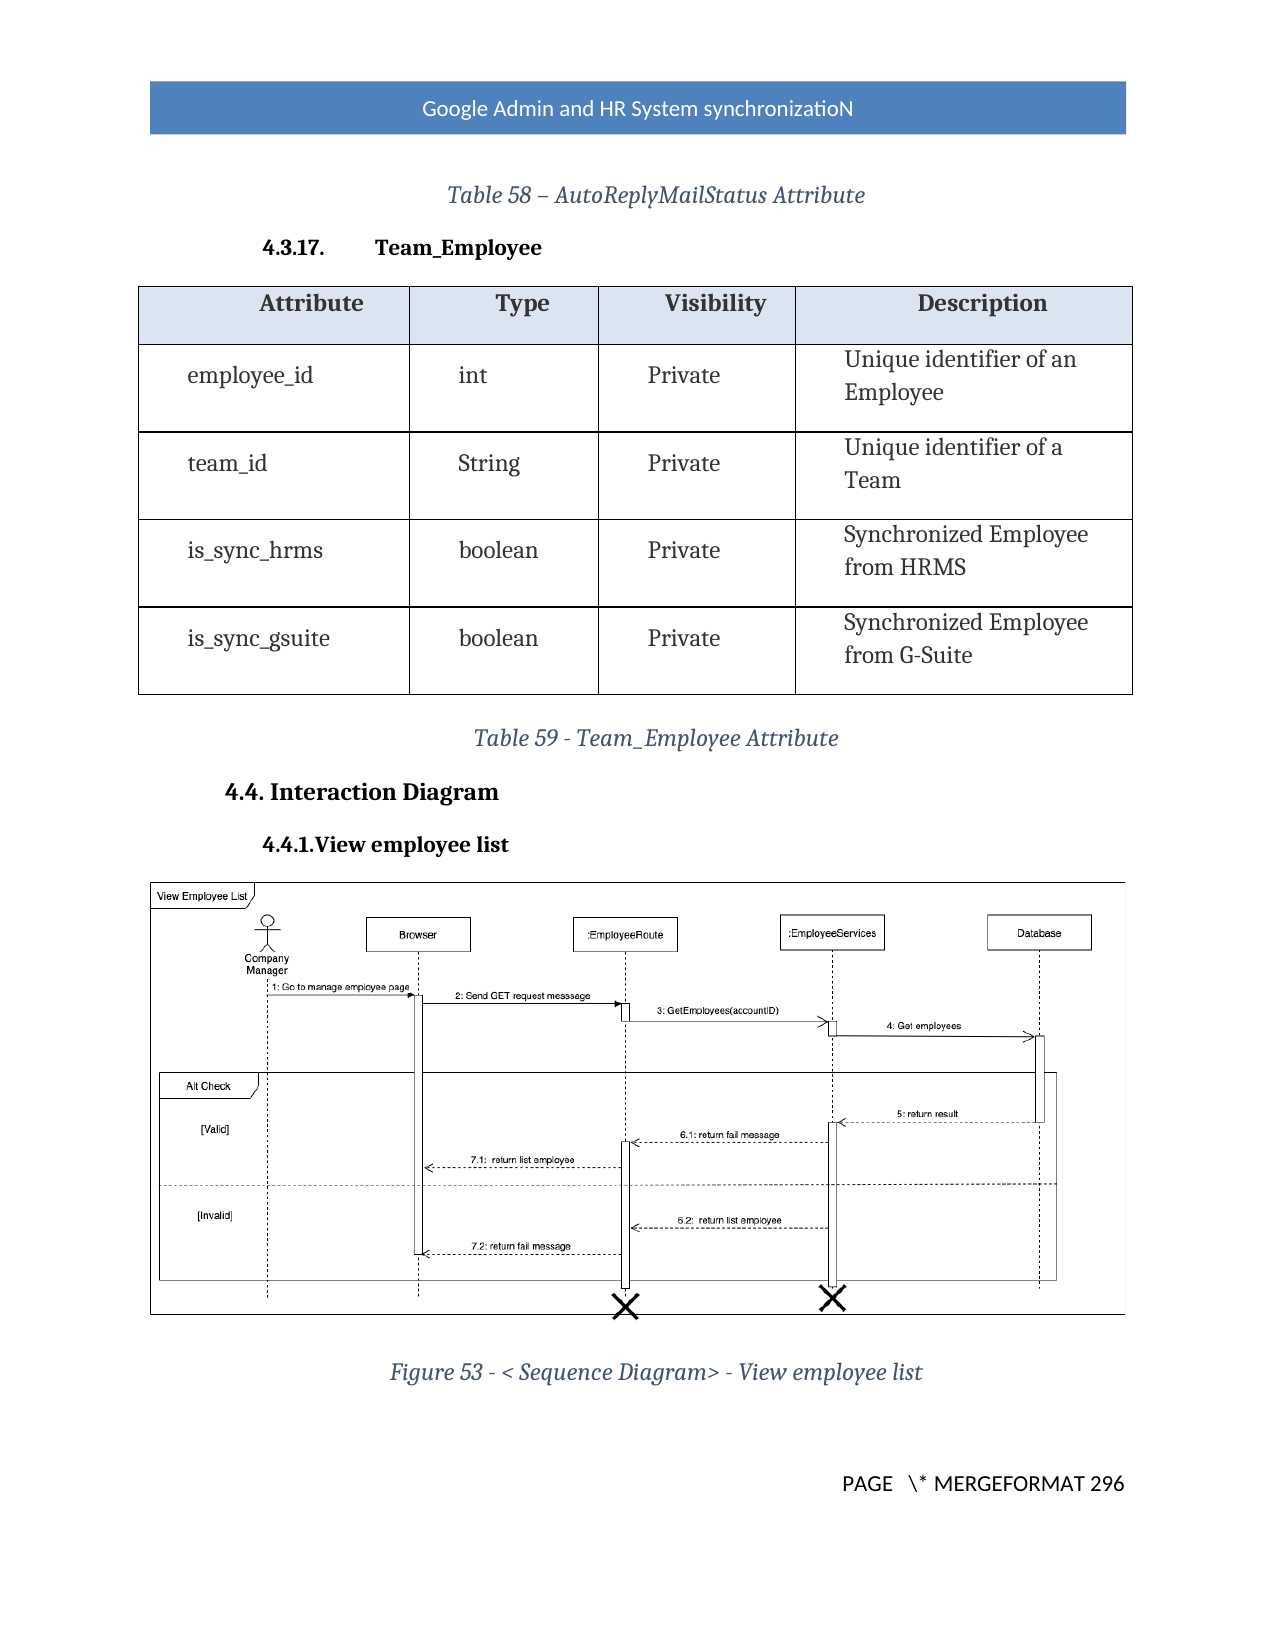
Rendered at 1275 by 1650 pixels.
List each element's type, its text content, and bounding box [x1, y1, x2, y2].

table_cell Private [599, 520, 795, 606]
picture [150, 882, 1125, 1325]
table_cell int [410, 345, 598, 431]
table_cell Synchronized Employee from G-Suite [796, 608, 1132, 694]
table_cell Private [599, 608, 795, 694]
table_header Description [796, 287, 1132, 344]
table_cell Private [599, 433, 795, 519]
table_header Visibility [599, 287, 795, 344]
table_cell is_sync_hrms [139, 520, 409, 606]
table_cell boolean [410, 520, 598, 606]
table_cell String [410, 433, 598, 519]
table_cell Unique identifier of a Team [796, 433, 1132, 519]
table_cell boolean [410, 608, 598, 694]
table_cell Unique identifier of an Employee [796, 345, 1132, 431]
subtitle View employee list [262, 832, 1125, 858]
subtitle Interaction Diagram [225, 778, 1125, 807]
table_cell team_id [139, 433, 409, 519]
text Figure 53 - < Sequence Diagram> - View employee list [187, 1358, 1125, 1387]
table_cell is_sync_gsuite [139, 608, 409, 694]
subtitle Team_Employee [262, 234, 1125, 261]
table_header Attribute [139, 287, 409, 344]
table_cell employee_id [139, 345, 409, 431]
table_header Type [410, 287, 598, 344]
table_cell Private [599, 345, 795, 431]
table_cell Synchronized Employee from HRMS [796, 520, 1132, 606]
